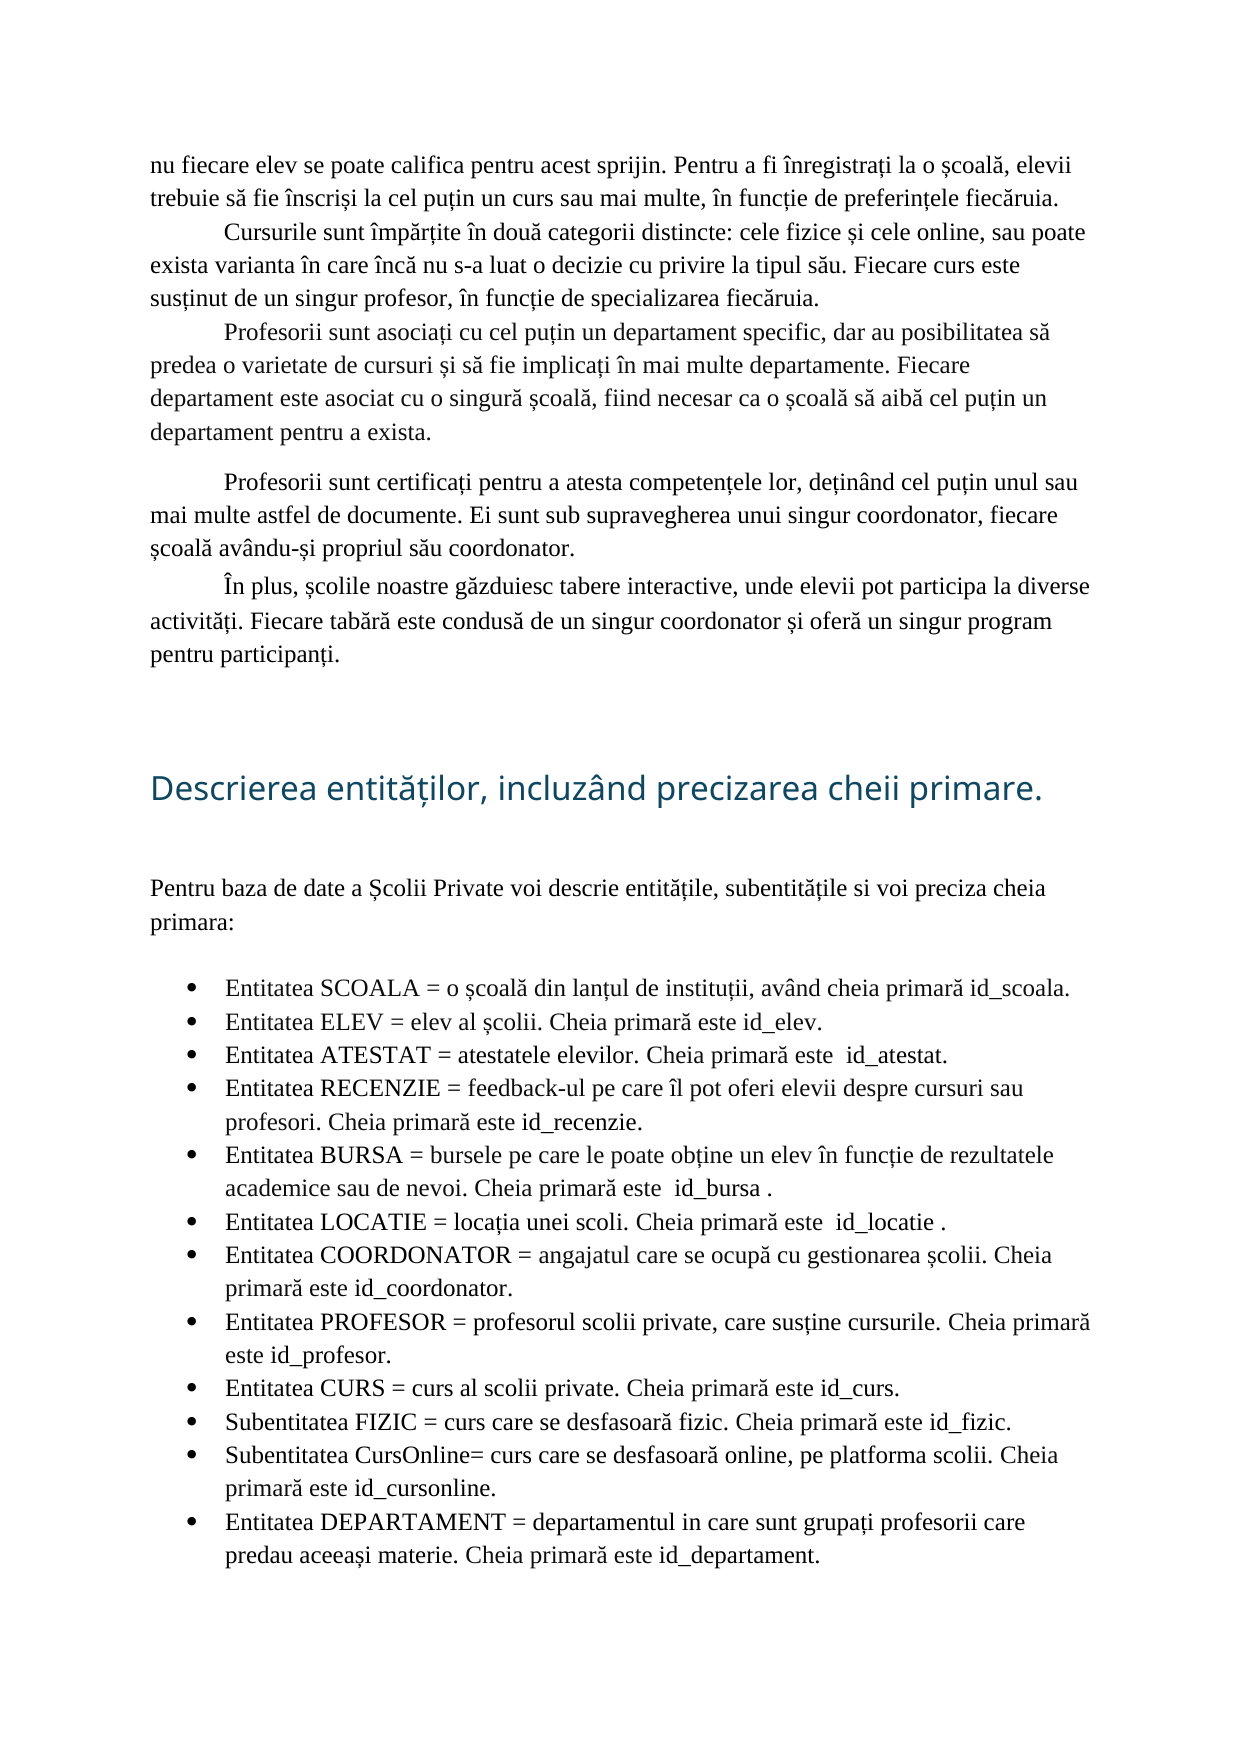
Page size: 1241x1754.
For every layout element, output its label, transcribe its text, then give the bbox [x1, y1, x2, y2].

list Entitatea PROFESOR = profesorul scolii private, care susține cursurile. Cheia primară este id_profesor. [187, 1307, 1090, 1369]
list Subentitatea FIZIC = curs care se desfasoară fizic. Cheia primară este id_fizic. [187, 1407, 1090, 1435]
subtitle Descrierea entităților, incluzând precizarea cheii primare. [150, 764, 1090, 810]
list Entitatea COORDONATOR = angajatul care se ocupă cu gestionarea școlii. Cheia primară este id_coordonator. [187, 1240, 1090, 1302]
list Entitatea DEPARTAMENT = departamentul in care sunt grupați profesorii care predau aceeași materie. Cheia primară este id_departament. [187, 1507, 1090, 1569]
list Subentitatea CursOnline= curs care se desfasoară online, pe platforma scolii. Cheia primară este id_cursonline. [187, 1440, 1090, 1502]
list Entitatea LOCATIE = locația unei scoli. Cheia primară este id_locatie . [187, 1207, 1090, 1235]
text Pentru baza de date a Școlii Private voi descrie entitățile, subentitățile si voi preciza cheia primara: [150, 873, 1090, 935]
list Entitatea ATESTAT = atestatele elevilor. Cheia primară este id_atestat. [187, 1040, 1090, 1069]
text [150, 150, 1090, 212]
text Profesorii sunt asociați cu cel puțin un departament specific, dar au posibilitatea să predea o varietate de cursuri și să fie implicați în mai multe departamente. Fiecare departament este asociat cu o singură școală, fiind necesar ca o școală să aibă cel puțin un departament pentru a exista. [150, 317, 1090, 445]
list Entitatea SCOALA = o școală din lanțul de instituții, având cheia primară id_scoala. [187, 973, 1090, 1002]
list Entitatea RECENZIE = feedback-ul pe care îl pot oferi elevii despre cursuri sau profesori. Cheia primară este id_recenzie. [187, 1073, 1090, 1135]
list Entitatea CURS = curs al scolii private. Cheia primară este id_curs. [187, 1373, 1090, 1402]
text Cursurile sunt împărțite în două categorii distincte: cele fizice și cele online, sau poate exista varianta în care încă nu s-a luat o decizie cu privire la tipul său. Fiecare curs este susținut de un singur profesor, în funcție de specializarea fiecăruia. [150, 217, 1090, 312]
list Entitatea BURSA = bursele pe care le poate obține un elev în funcție de rezultatele academice sau de nevoi. Cheia primară este id_bursa . [187, 1140, 1090, 1202]
list Entitatea ELEV = elev al școlii. Cheia primară este id_elev. [187, 1007, 1090, 1035]
text Profesorii sunt certificați pentru a atesta competențele lor, deținând cel puțin unul sau mai multe astfel de documente. Ei sunt sub supravegherea unui singur coordonator, fiecare școală avându-și propriul său coordonator. În plus, școlile noastre găzduiesc tabere interactive, unde elevii pot participa la diverse activități. Fiecare tabără este condusă de un singur coordonator și oferă un singur program pentru participanți. [150, 467, 1090, 668]
